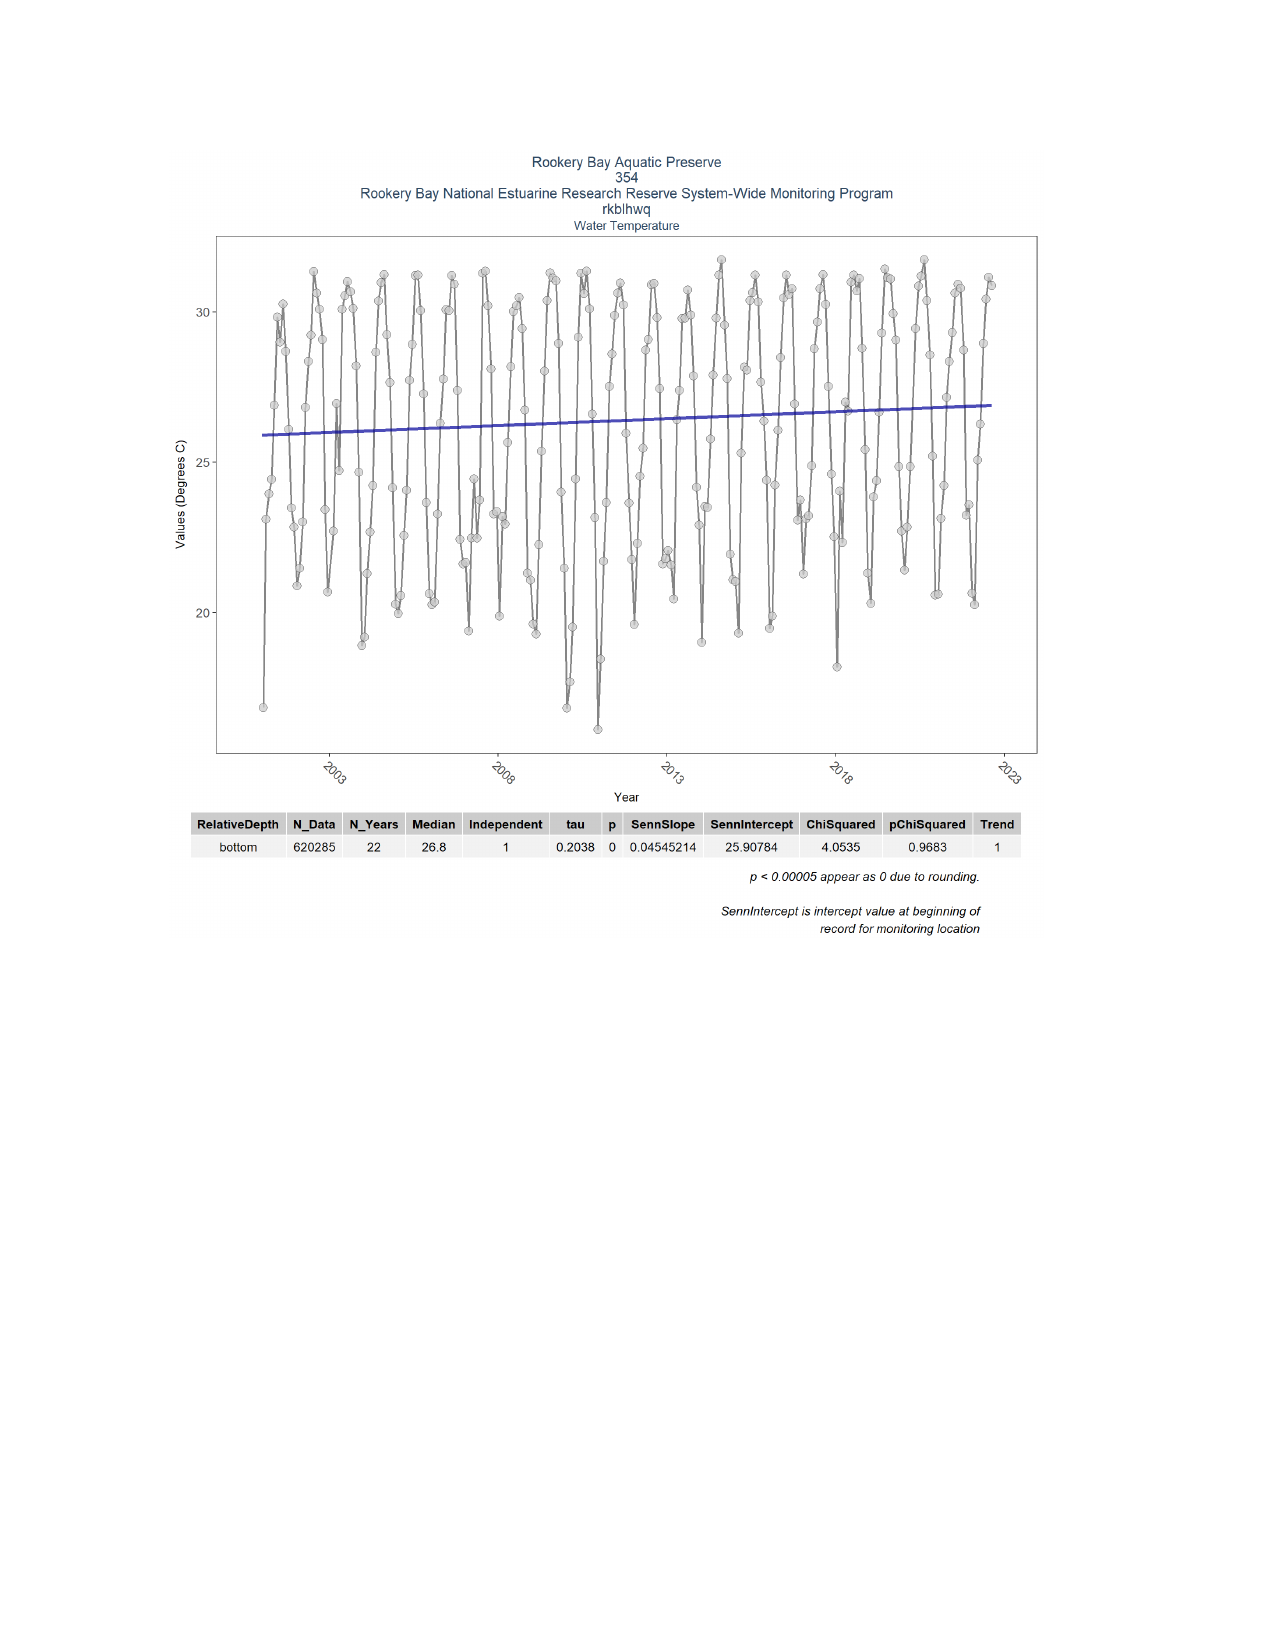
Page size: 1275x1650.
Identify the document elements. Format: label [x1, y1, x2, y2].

picture [168, 150, 1044, 938]
